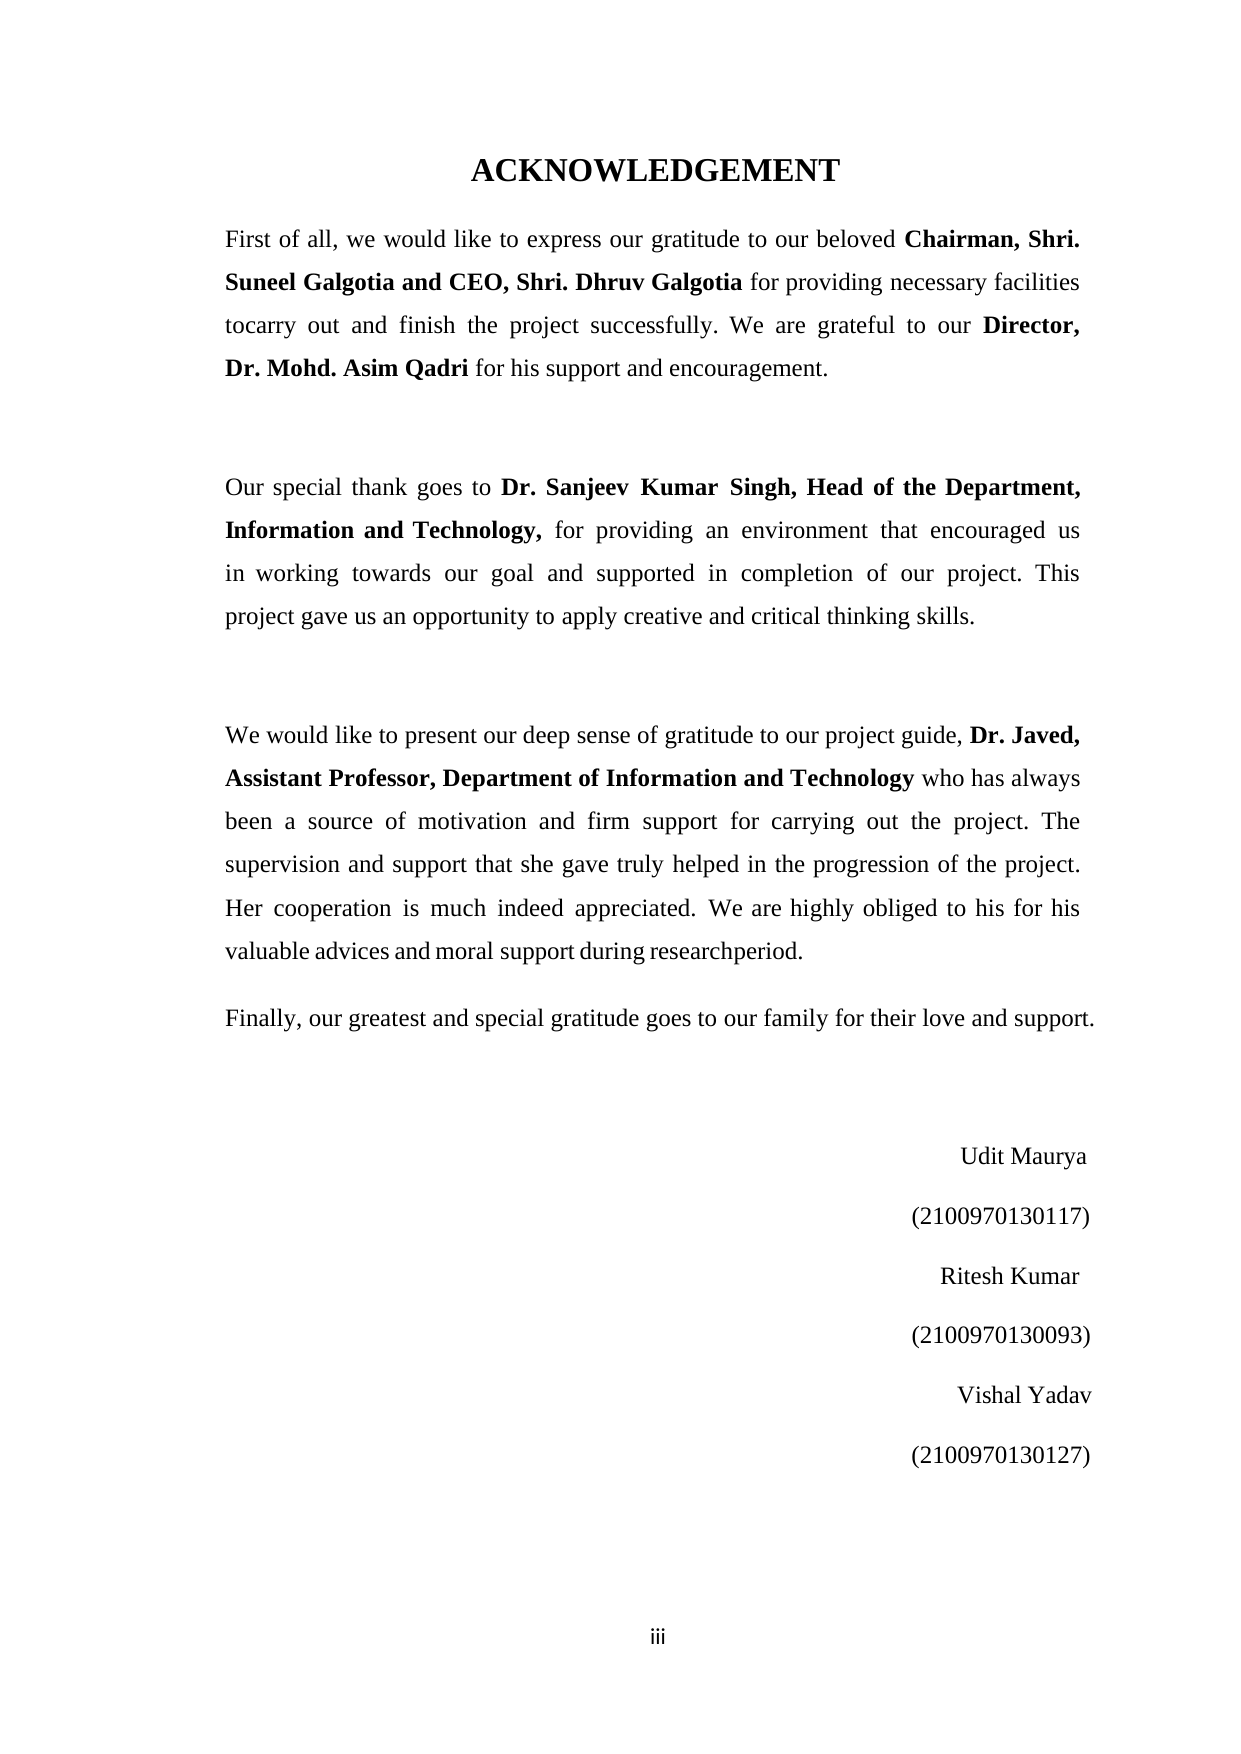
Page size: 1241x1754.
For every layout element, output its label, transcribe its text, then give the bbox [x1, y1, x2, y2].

text iii [650, 1622, 1154, 1650]
text Vishal Yadav [889, 1381, 1154, 1409]
text Finally, our greatest and special gratitude goes to our family for their love and support. [225, 1003, 1154, 1032]
text Information and Technology, for providing an environment that encouraged us in working towards our goal and supported in completion of our project. This project gave us an opportunity to apply creative and critical thinking skills. [225, 515, 1080, 629]
text (2100970130093) [911, 1321, 1154, 1349]
text Ritesh Kumar [940, 1261, 1154, 1289]
text Our special thank goes to Dr. Sanjeev Kumar Singh, Head of the Department, [225, 472, 1154, 501]
text Assistant Professor, Department of Information and Technology who has always been a source of motivation and firm support for carrying out the project. The supervision and support that she gave truly helped in the progression of the project. Her cooperation is much indeed appreciated. We are highly obliged to his for his valuableadvicesandmoral supportduringresearchperiod. [225, 763, 1081, 964]
text We would like to present our deep sense of gratitude to our project guide, Dr. Javed, [225, 720, 1154, 749]
text First of all, we would like to express our gratitude to our beloved Chairman, Shri. Suneel Galgotia and CEO, Shri. Dhruv Galgotia for providing necessary facilities tocarry out and finish the project successfully. We are grateful to our Director, Dr. Mohd. Asim Qadri for his support and encouragement. [225, 224, 1081, 381]
text (2100970130117) [911, 1201, 1154, 1230]
text (2100970130127) [911, 1440, 1154, 1469]
text Udit Maurya [923, 1141, 1154, 1170]
text ACKNOWLEDGEMENT [471, 150, 1154, 188]
